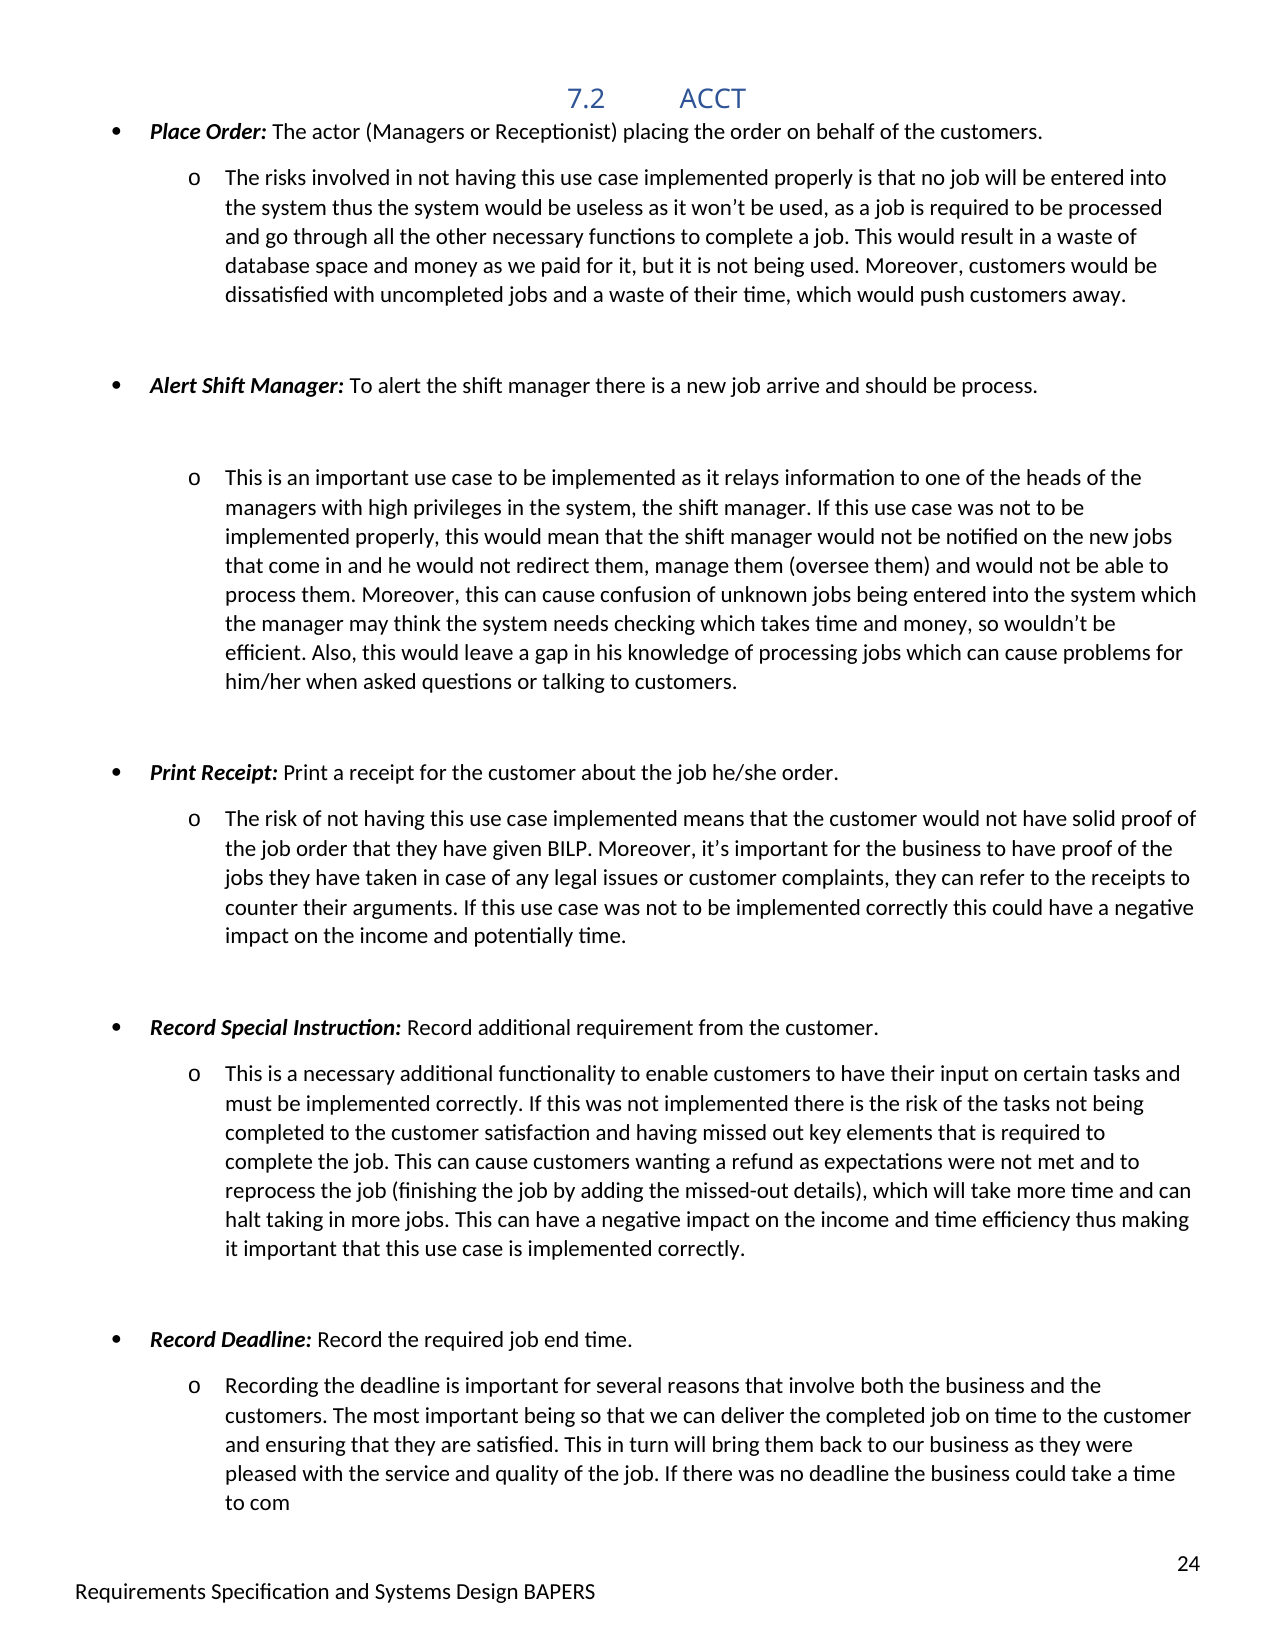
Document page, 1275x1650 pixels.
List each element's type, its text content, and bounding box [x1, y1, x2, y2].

list Record Special Instruction: Record additional requirement from the customer. [112, 1013, 1200, 1041]
list Alert Shift Manager: To alert the shift manager there is a new job arrive and should be process. [112, 371, 1200, 399]
subtitle ACCT [112, 79, 1200, 116]
list Place Order: The actor (Managers or Receptionist) placing the order on behalf of the customers. [112, 117, 1200, 145]
list Recording the deadline is important for several reasons that involve both the business and the customers. The most important being so that we can deliver the completed job on time to the customer and ensuring that they are satisfied. This in turn will bring them back to our business as they were pleased with the service and quality of the job. If there was no deadline the business could take a time to com [187, 1371, 1200, 1517]
list Record Deadline: Record the required job end time. [112, 1325, 1200, 1353]
list This is a necessary additional functionality to enable customers to have their input on certain tasks and must be implemented correctly. If this was not implemented there is the risk of the tasks not being completed to the customer satisfaction and having missed out key elements that is required to complete the job. This can cause customers wanting a refund as expectations were not met and to reprocess the job (finishing the job by adding the missed-out details), which will take more time and can halt taking in more jobs. This can have a negative impact on the income and time efficiency thus making it important that this use case is implemented correctly. [187, 1059, 1200, 1262]
list The risk of not having this use case implemented means that the customer would not have solid proof of the job order that they have given BILP. Moreover, it’s important for the business to have proof of the jobs they have taken in case of any legal issues or customer complaints, they can refer to the receipts to counter their arguments. If this use case was not to be implemented correctly this could have a negative impact on the income and potentially time. [187, 804, 1200, 950]
list The risks involved in not having this use case implemented properly is that no job will be entered into the system thus the system would be useless as it won’t be used, as a job is required to be processed and go through all the other necessary functions to complete a job. This would result in a waste of database space and money as we paid for it, but it is not being used. Moreover, customers would be dissatisfied with uncompleted jobs and a waste of their time, which would push customers away. [187, 163, 1200, 308]
list Print Receipt: Print a receipt for the customer about the job he/she order. [112, 758, 1200, 787]
list This is an important use case to be implemented as it relays information to one of the heads of the managers with high privileges in the system, the shift manager. If this use case was not to be implemented properly, this would mean that the shift manager would not be notified on the new jobs that come in and he would not redirect them, manage them (oversee them) and would not be able to process them. Moreover, this can cause confusion of unknown jobs being entered into the system which the manager may think the system needs checking which takes time and money, so wouldn’t be efficient. Also, this would leave a gap in his knowledge of processing jobs which can cause problems for him/her when asked questions or talking to customers. [187, 463, 1200, 695]
